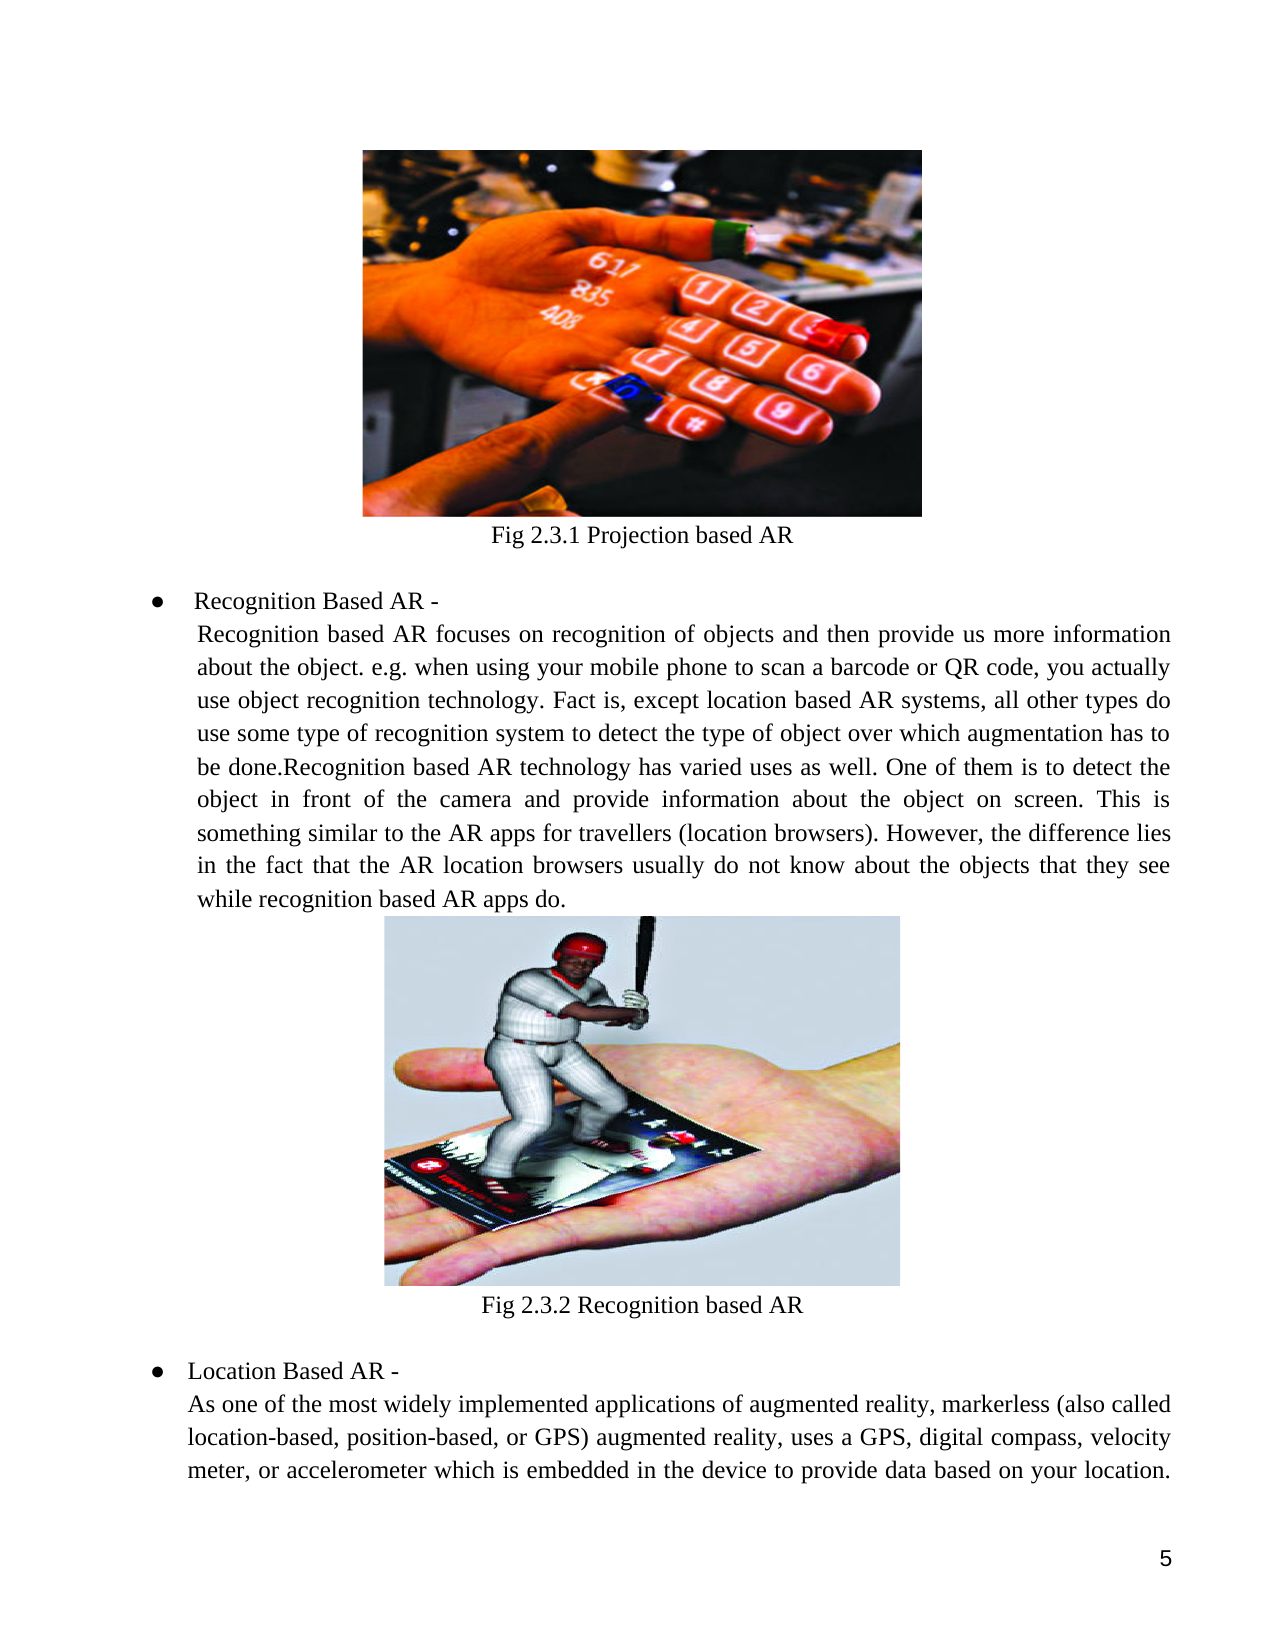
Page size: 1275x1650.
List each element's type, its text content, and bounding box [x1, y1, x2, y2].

list Recognition Based AR - [150, 586, 1172, 615]
text Fig 2.3.2 Recognition based AR [112, 1290, 1172, 1318]
picture [362, 150, 922, 517]
list Location Based AR - [150, 1356, 1172, 1384]
text Recognition based AR focuses on recognition of objects and then provide us more information about the object. e.g. when using your mobile phone to scan a barcode or QR code, you actually use object recognition technology. Fact is, except location based AR systems, all other types do use some type of recognition system to detect the type of object over which augmentation has to be done.Recognition based AR technology has varied uses as well. One of them is to detect the object in front of the camera and provide information about the object on screen. This is something similar to the AR apps for travellers (location browsers). However, the difference lies in the fact that the AR location browsers usually do not know about the objects that they see while recognition based AR apps do. [197, 619, 1172, 912]
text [187, 1389, 1172, 1484]
text Fig 2.3.1 Projection based AR [112, 520, 1172, 549]
picture [384, 916, 901, 1286]
